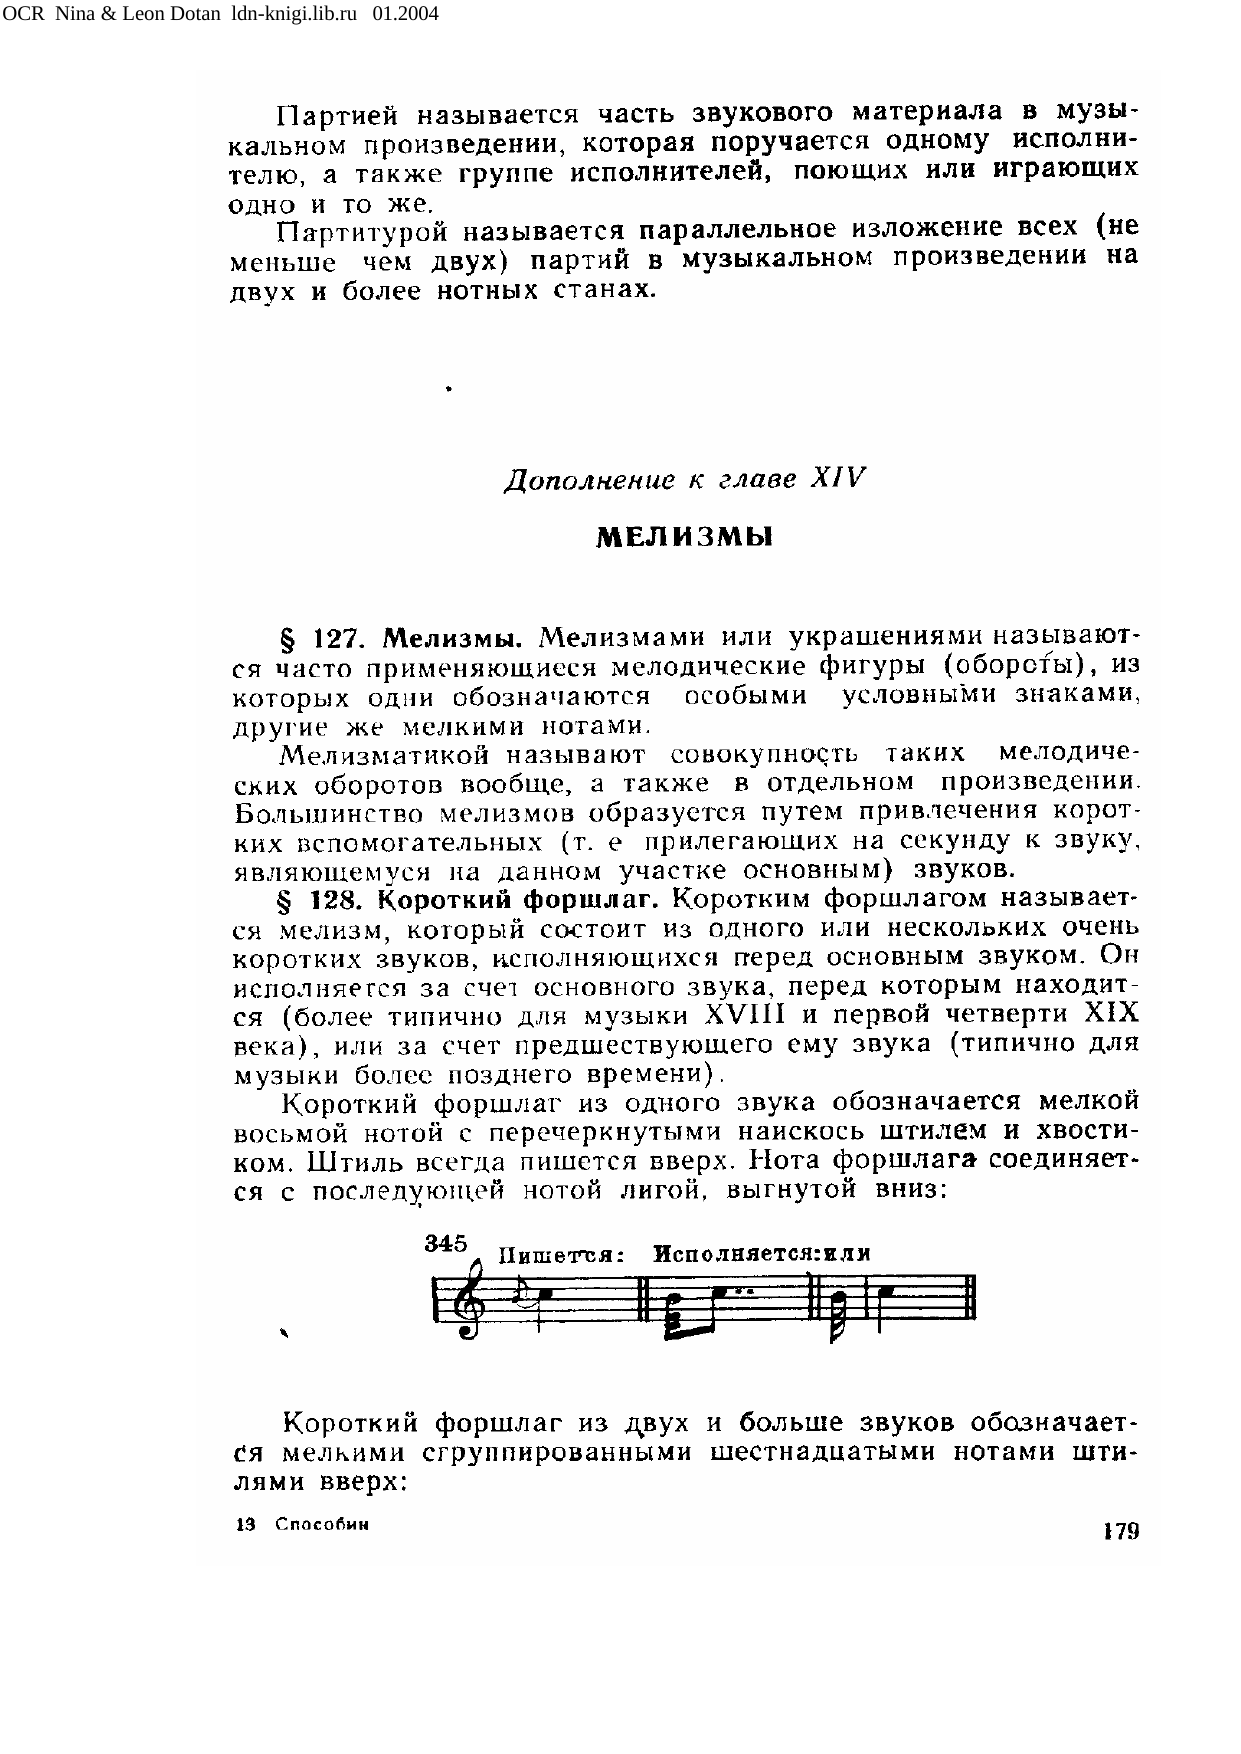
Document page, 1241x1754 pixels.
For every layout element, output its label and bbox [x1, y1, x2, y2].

picture [196, 70, 1161, 1566]
